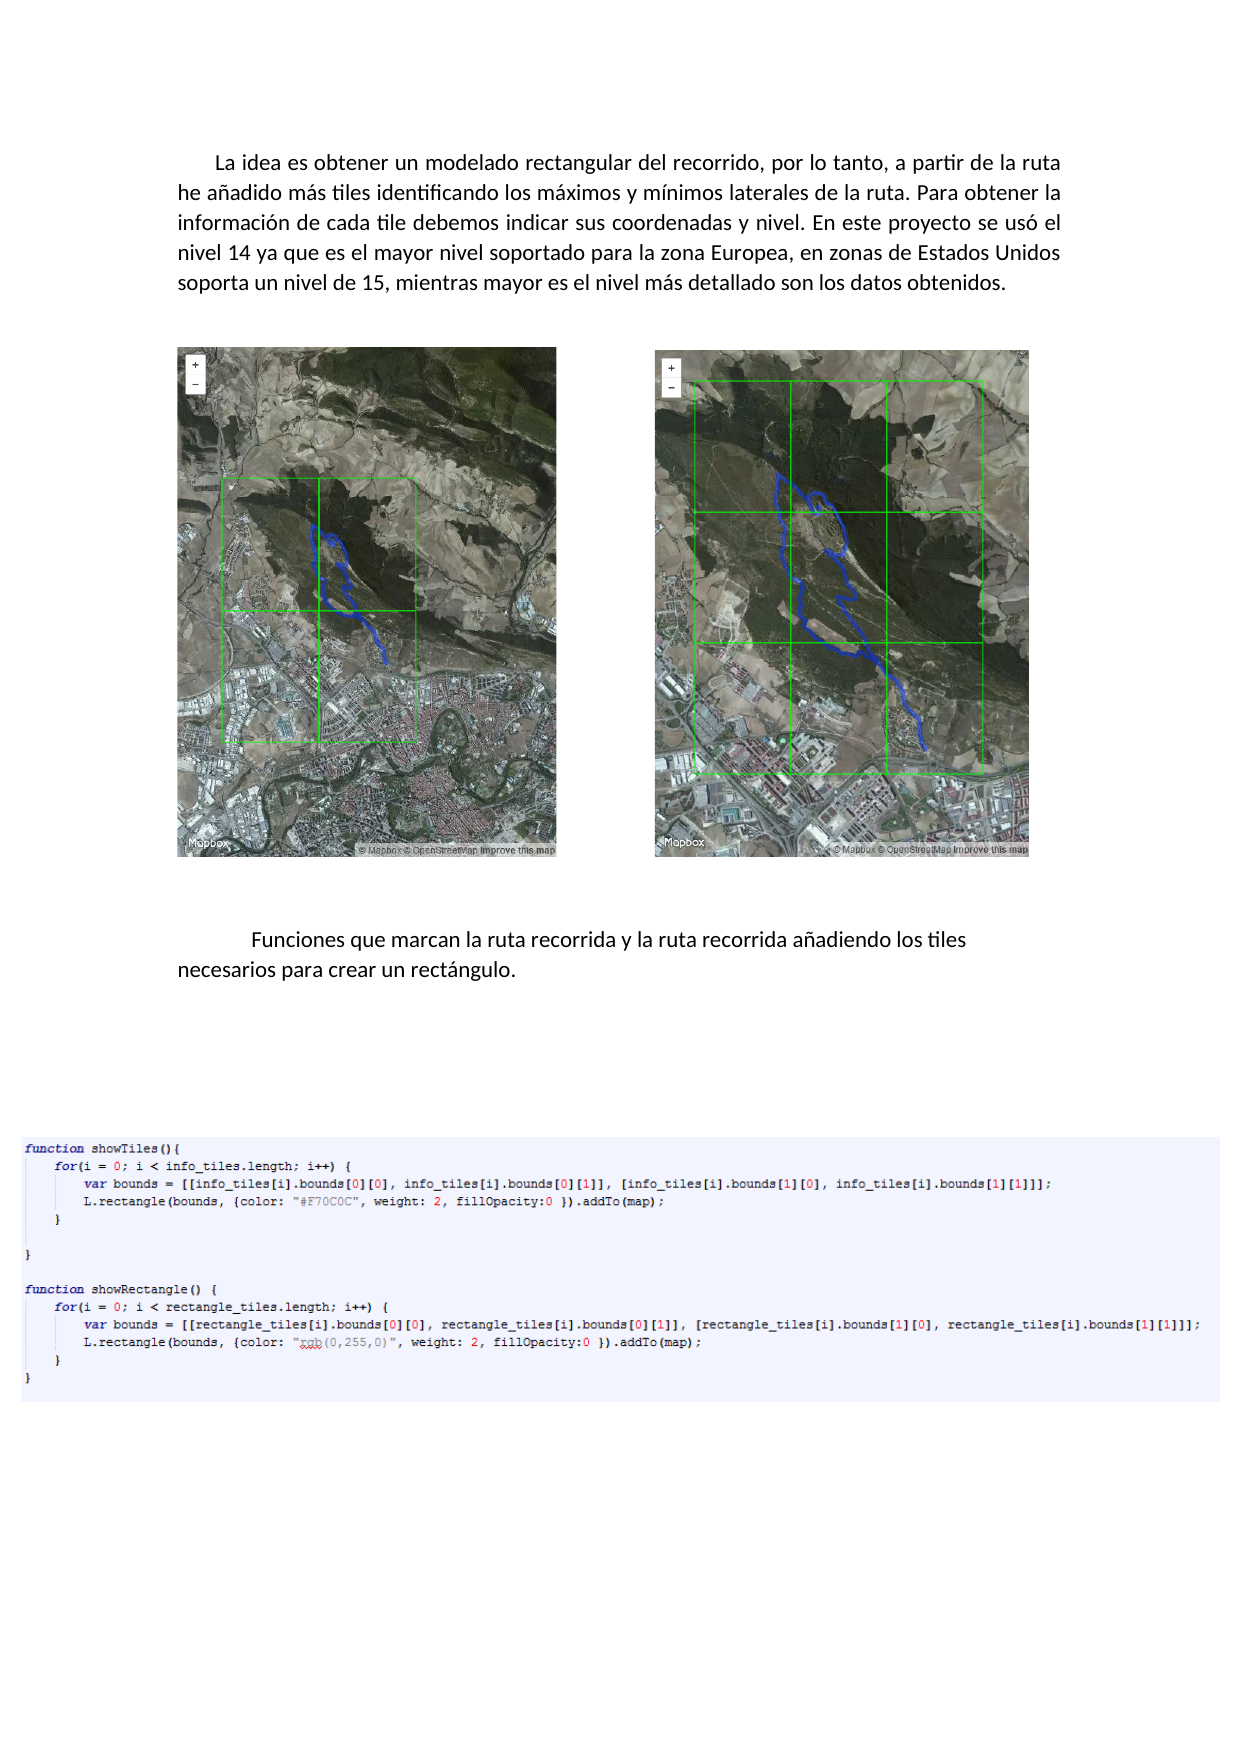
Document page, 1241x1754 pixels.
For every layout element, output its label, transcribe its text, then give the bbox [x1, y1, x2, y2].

text Funciones que marcan la ruta recorrida y la ruta recorrida añadiendo los tiles necesarios para crear un rectángulo. [177, 925, 1063, 983]
picture [21, 1137, 1221, 1402]
picture [177, 347, 557, 857]
text La idea es obtener un modelado rectangular del recorrido, por lo tanto, a partir de la ruta he añadido más tiles identificando los máximos y mínimos laterales de la ruta. Para obtener la información de cada tile debemos indicar sus coordenadas y nivel. En este proyecto se usó el nivel 14 ya que es el mayor nivel soportado para la zona Europea, en zonas de Estados Unidos soporta un nivel de 15, mientras mayor es el nivel más detallado son los datos obtenidos. [177, 148, 1063, 296]
picture [654, 350, 1029, 857]
